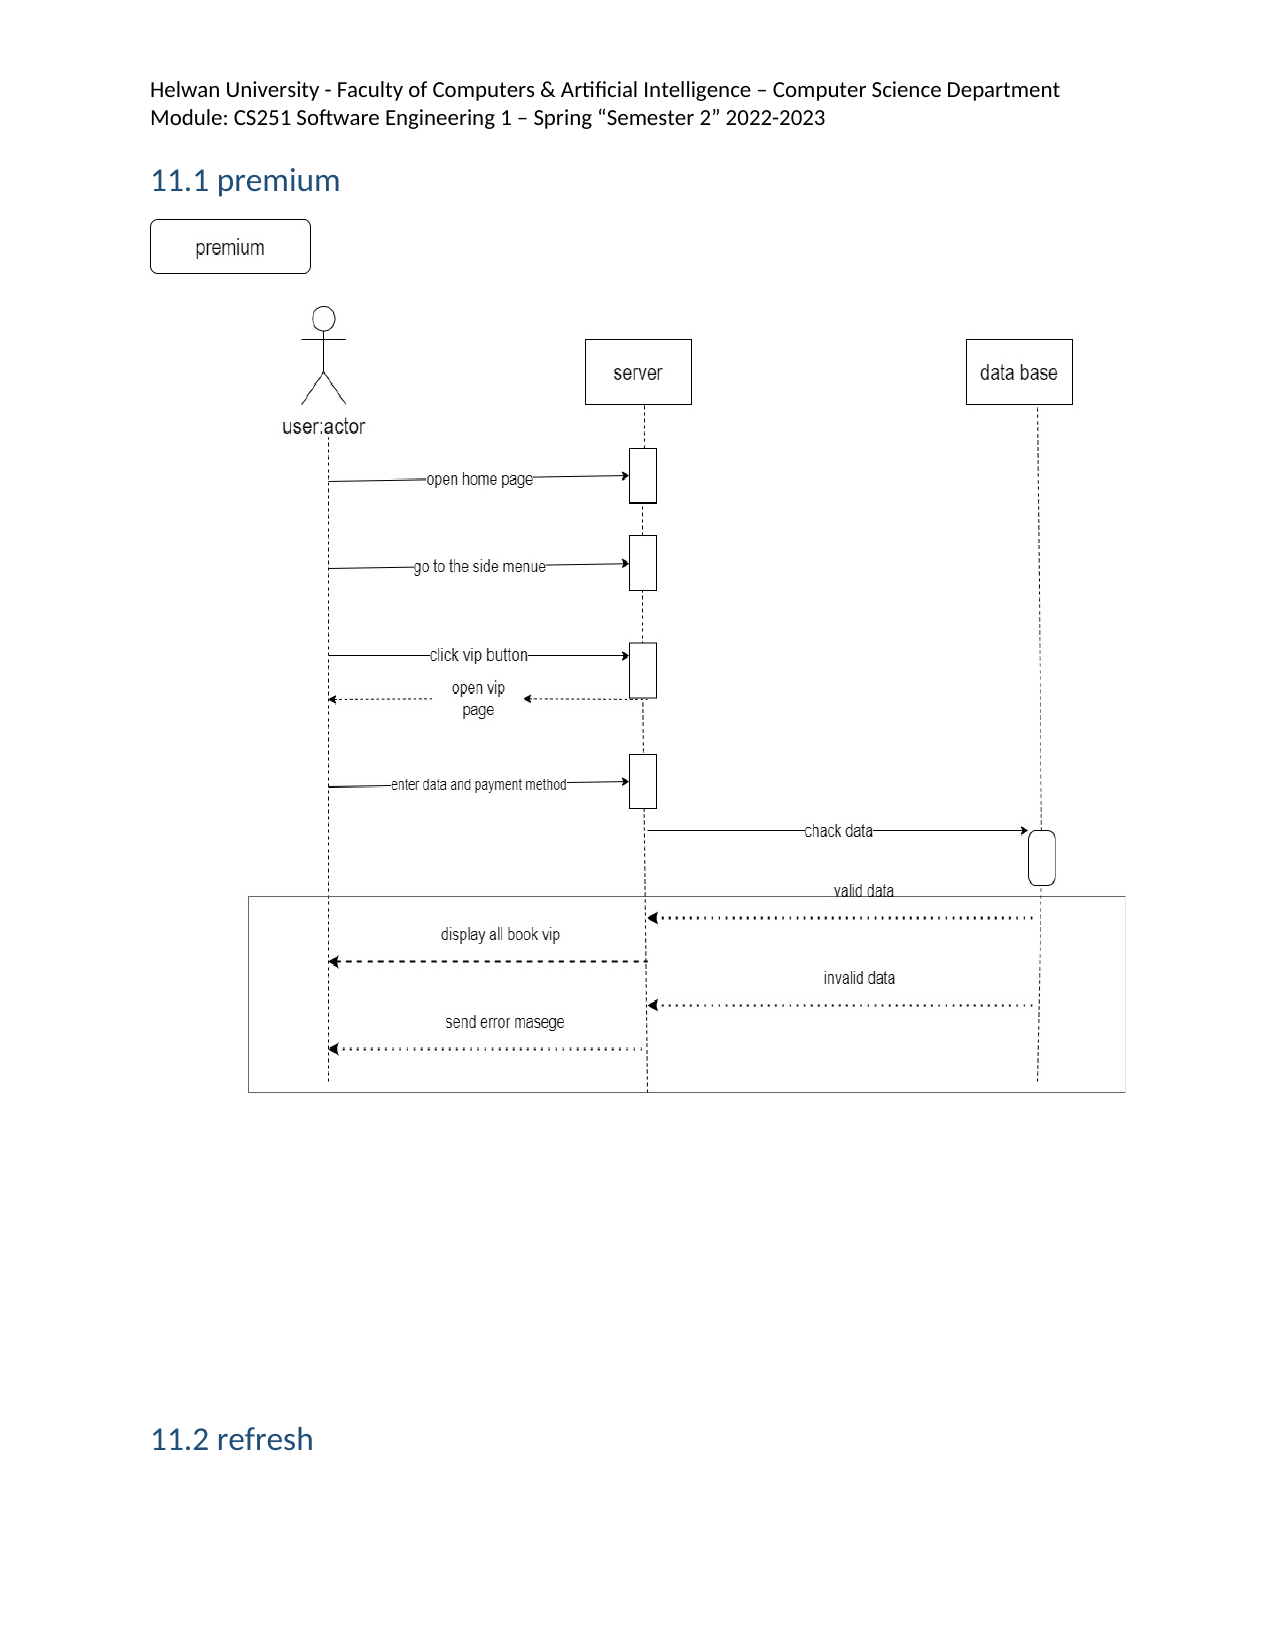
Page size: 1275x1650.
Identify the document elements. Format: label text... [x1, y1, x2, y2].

text 11.2 refresh [150, 1418, 1125, 1458]
picture [150, 219, 1126, 1096]
text 11.1 premium [150, 159, 1125, 200]
